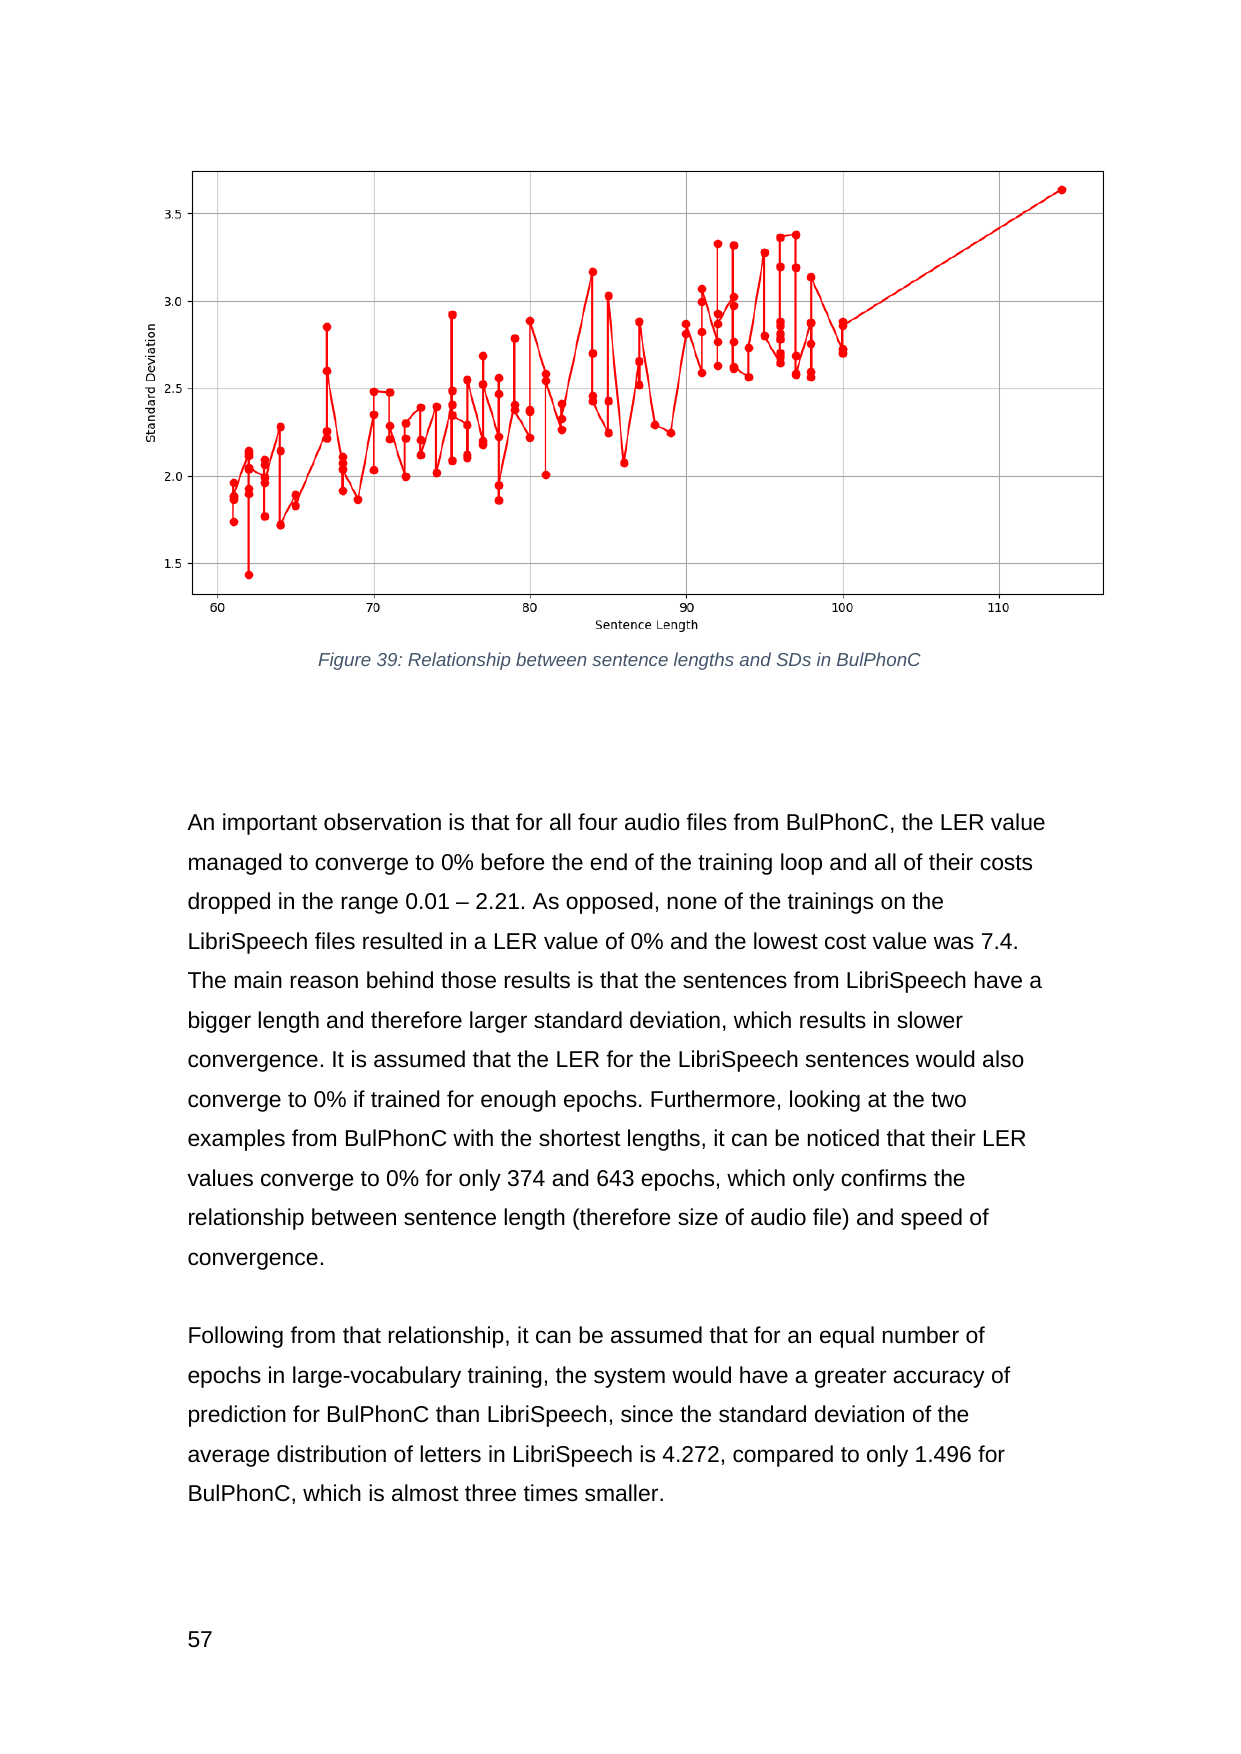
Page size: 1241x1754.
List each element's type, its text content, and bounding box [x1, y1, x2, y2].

text Following from that relationship, it can be assumed that for an equal number of epochs in large-vocabulary training, the system would have a greater accuracy of prediction for BulPhonC than LibriSpeech, since the standard deviation of the average distribution of letters in LibriSpeech is 4.272, compared to only 1.496 for BulPhonC, which is almost three times smaller. [187, 1322, 1053, 1507]
text An important observation is that for all four audio files from BulPhonC, the LER value managed to converge to 0% before the end of the training loop and all of their costs dropped in the range 0.01 – 2.21. As opposed, none of the trainings on the LibriSpeech files resulted in a LER value of 0% and the lowest cost value was 7.4. The main reason behind those results is that the sentences from LibriSpeech have a bigger length and therefore larger standard deviation, which results in slower convergence. It is assumed that the LER for the LibriSpeech sentences would also converge to 0% if trained for enough epochs. Furthermore, looking at the two examples from BulPhonC with the shortest lengths, it can be noticed that their LER values converge to 0% for only 374 and 643 epochs, which only confirms the relationship between sentence length (therefore size of audio file) and speed of convergence. [187, 809, 1053, 1270]
picture [128, 150, 1157, 636]
text Figure 39: Relationship between sentence lengths and SDs in BulPhonC [187, 648, 1053, 670]
